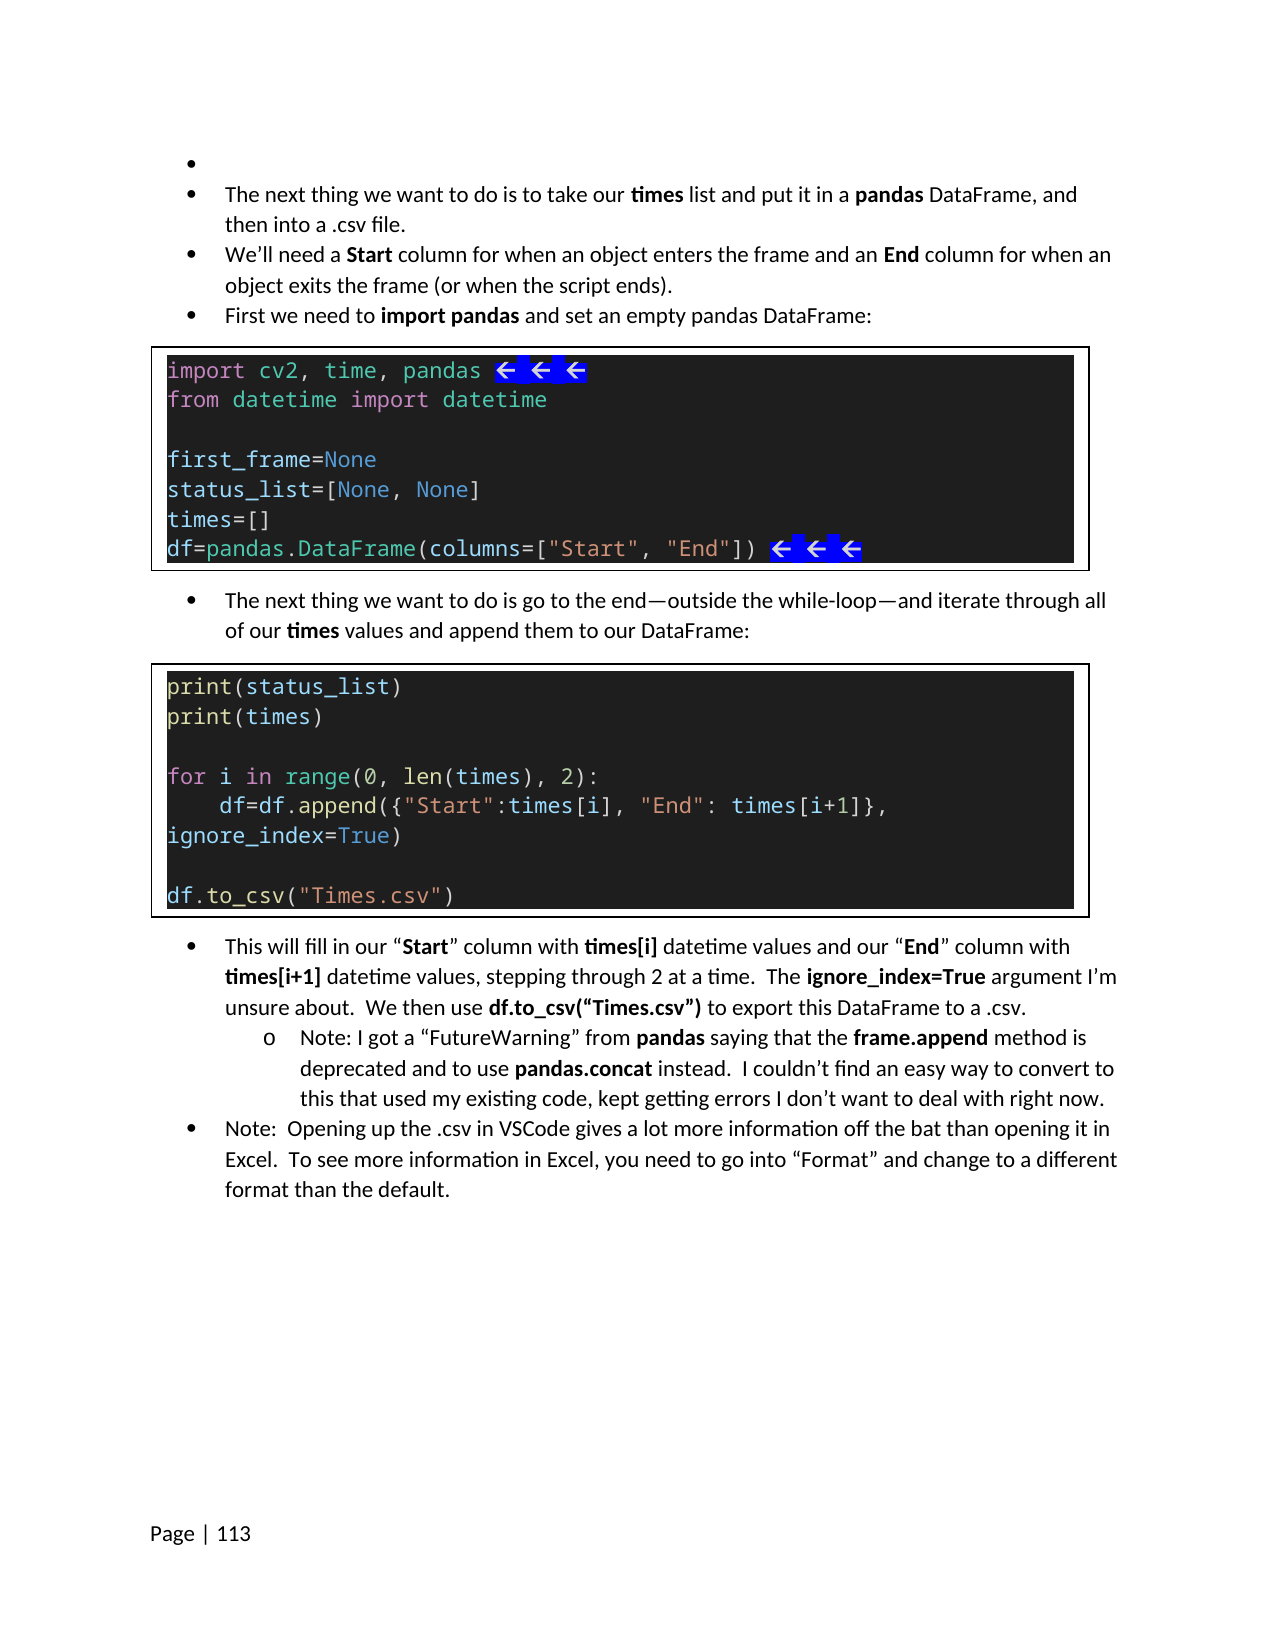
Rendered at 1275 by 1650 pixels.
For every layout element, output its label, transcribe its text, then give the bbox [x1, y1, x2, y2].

list Note: I got a “FutureWarning” from pandas saying that the frame.append method is deprecated and to use pandas.concat instead. I couldn’t find an easy way to convert to this that used my existing code, kept getting errors I don’t want to deal with right now. [262, 1023, 1125, 1112]
list This will fill in our “Start” column with times[i] datetime values and our “End” column with times[i+1] datetime values, stepping through 2 at a time. The ignore_index=True argument I’m unsure about. We then use df.to_csv(“Times.csv”) to export this DataFrame to a .csv. [187, 646, 1125, 1021]
list Note: Opening up the .csv in VSCode gives a lot more information off the bat than opening it in Excel. To see more information in Excel, you need to go into “Format” and change to a different format than the default. [187, 1114, 1125, 1203]
list The next thing we want to do is go to the end—outside the while-loop—and iterate through all of our times values and append them to our DataFrame: [187, 331, 1125, 644]
list First we need to import pandas and set an empty pandas DataFrame: [187, 301, 1125, 329]
list We’ll need a Start column for when an object enters the frame and an End column for when an object exits the frame (or when the script ends). [187, 241, 1125, 299]
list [187, 180, 1125, 238]
